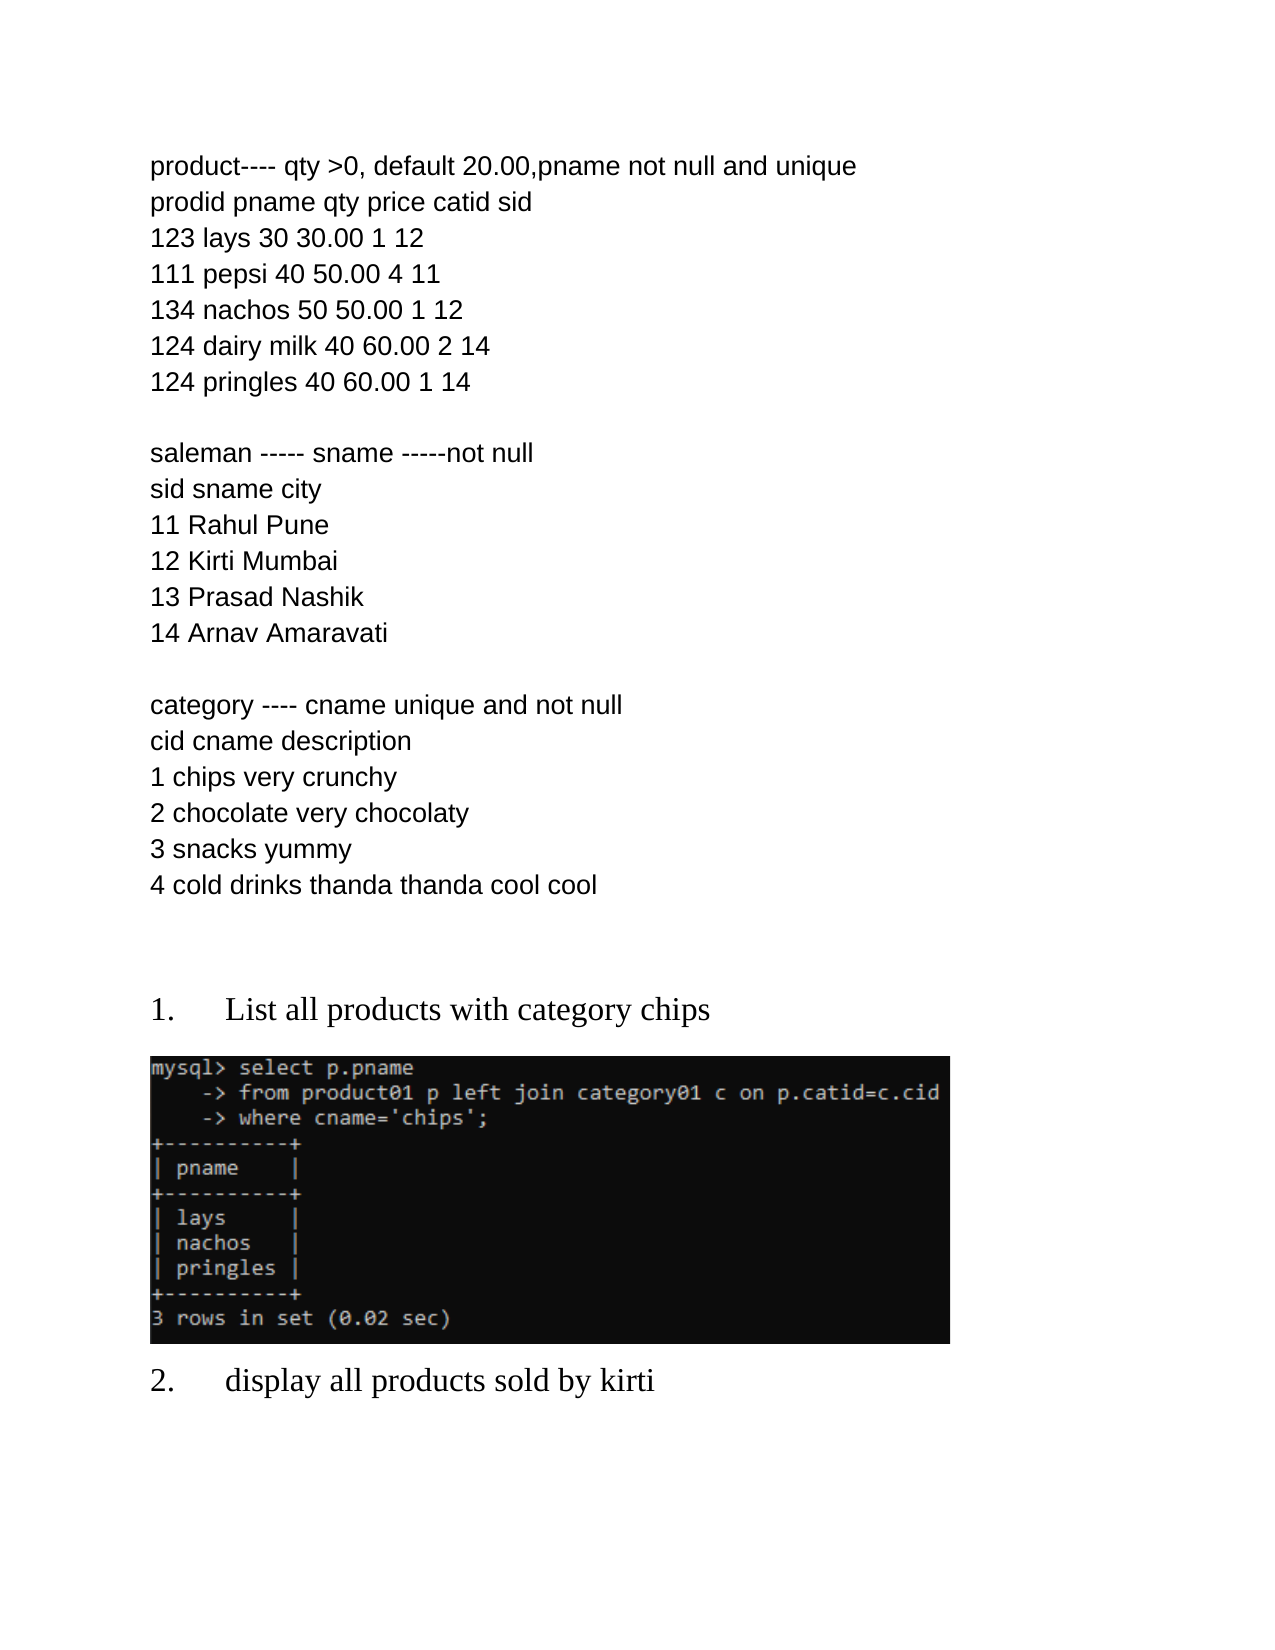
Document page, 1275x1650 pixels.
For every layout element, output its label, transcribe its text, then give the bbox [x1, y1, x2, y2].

text 4 cold drinks thanda thanda cool cool [150, 869, 1125, 900]
text prodid pname qty price catid sid [150, 186, 1125, 217]
text 124 pringles 40 60.00 1 14 [150, 366, 1125, 397]
text 124 dairy milk 40 60.00 2 14 [150, 330, 1125, 361]
list List all products with category chips [150, 989, 1125, 1027]
text 14 Arnav Amaravati [150, 617, 1125, 648]
text category ---- cname unique and not null [150, 689, 1125, 720]
text 3 snacks yummy [150, 833, 1125, 864]
text 2 chocolate very chocolaty [150, 797, 1125, 828]
text 13 Prasad Nashik [150, 581, 1125, 612]
list display all products sold by kirti [150, 1361, 1125, 1399]
text 111 pepsi 40 50.00 4 11 [150, 258, 1125, 289]
text 11 Rahul Pune [150, 509, 1125, 541]
text saleman ----- sname -----not null [150, 437, 1125, 469]
text 134 nachos 50 50.00 1 12 [150, 294, 1125, 325]
text cid cname description [150, 725, 1125, 756]
text 12 Kirti Mumbai [150, 545, 1125, 577]
text 1 chips very crunchy [150, 761, 1125, 792]
text 123 lays 30 30.00 1 12 [150, 222, 1125, 253]
text sid sname city [150, 473, 1125, 505]
text product---- qty >0, default 20.00,pname not null and unique [150, 150, 1125, 181]
picture [150, 1056, 951, 1344]
